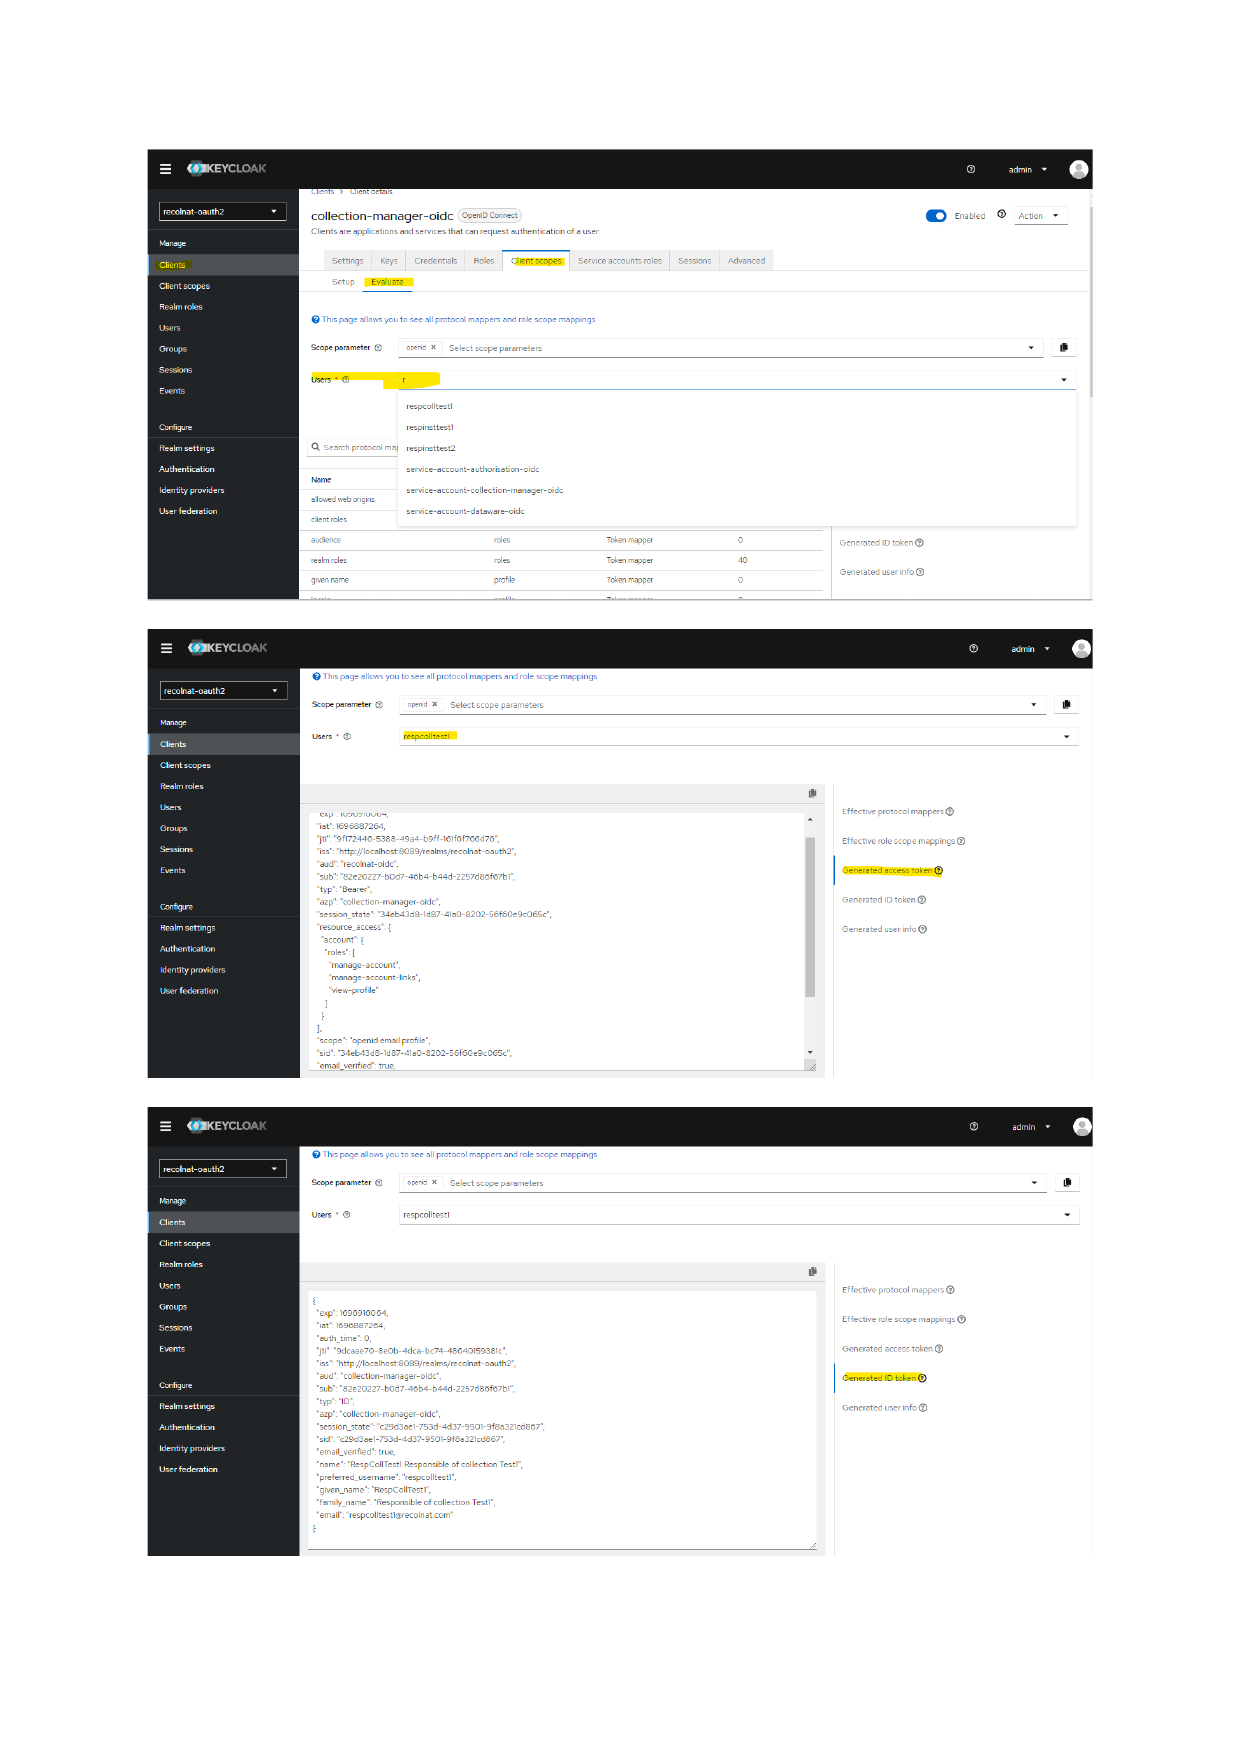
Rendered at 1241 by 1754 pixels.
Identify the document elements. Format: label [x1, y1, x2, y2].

picture [147, 147, 1093, 601]
picture [147, 629, 1093, 1078]
picture [147, 1107, 1093, 1556]
